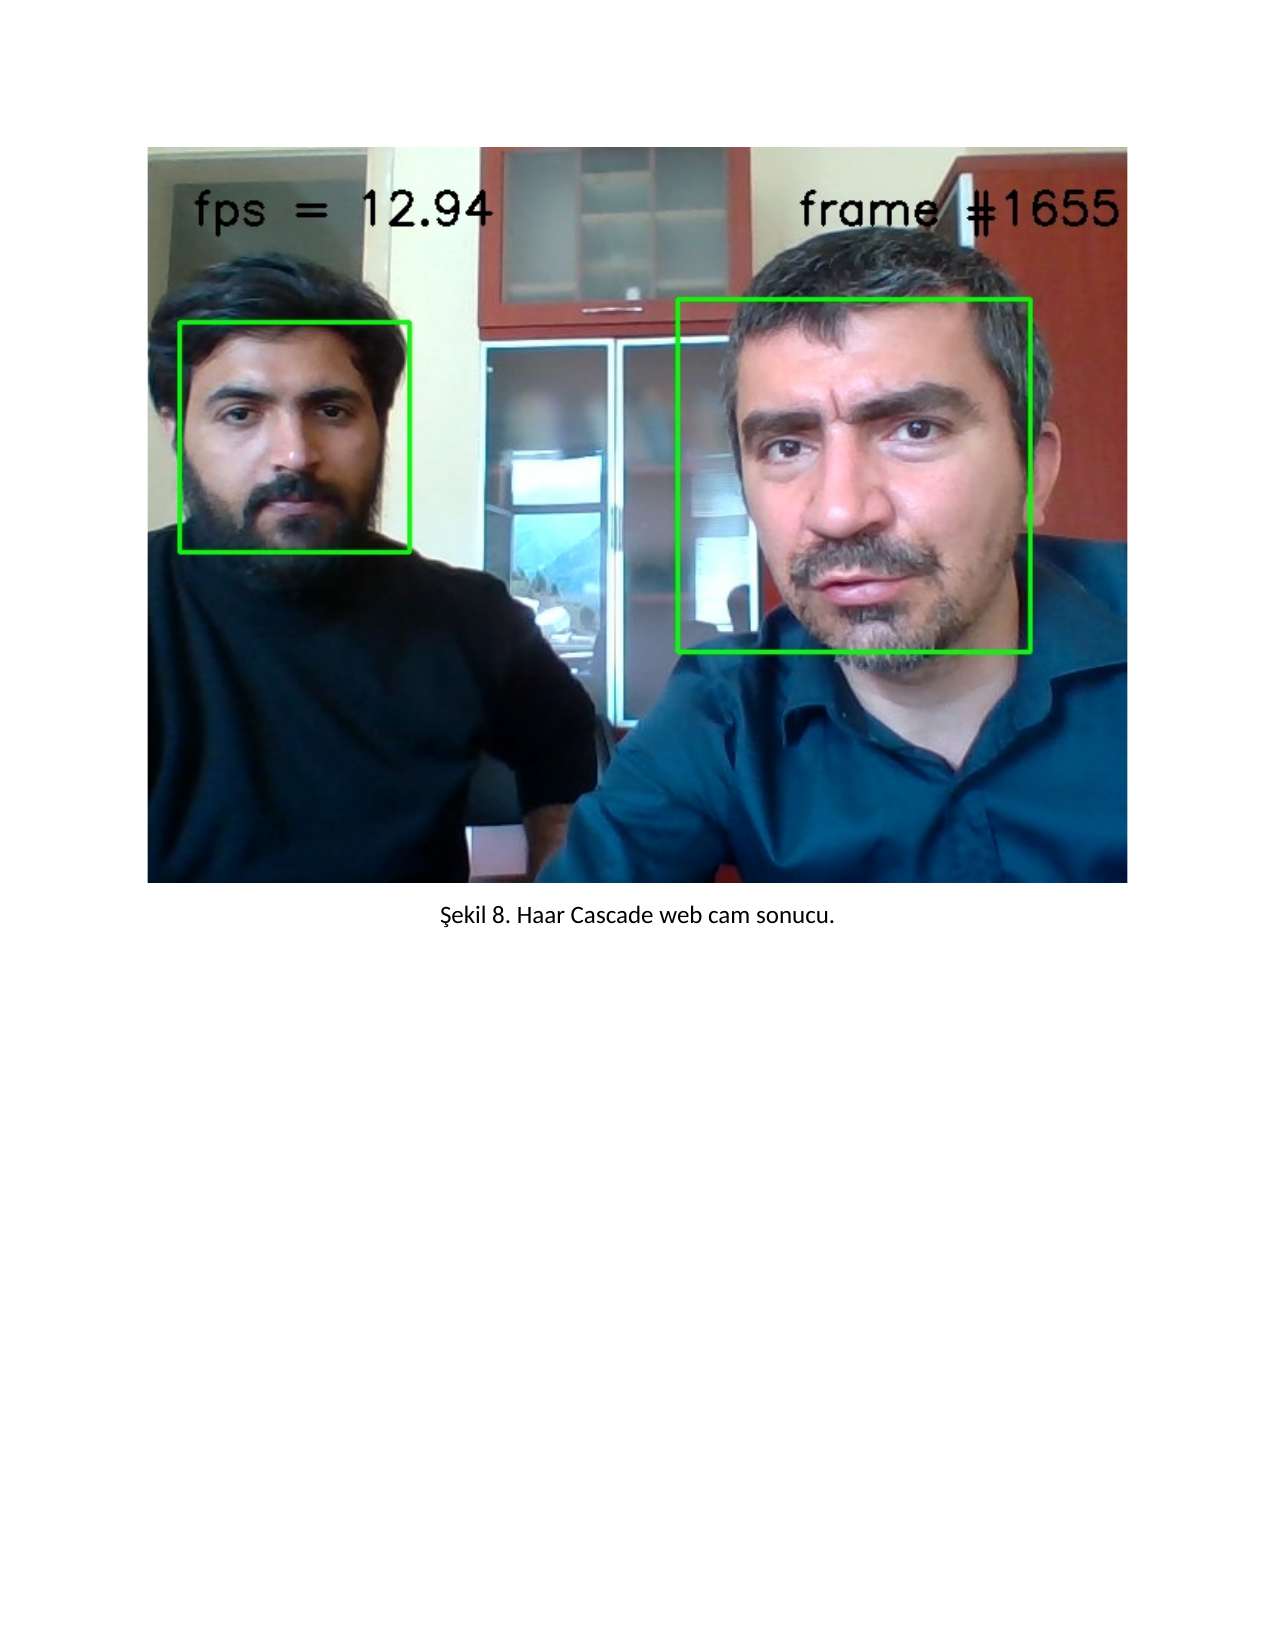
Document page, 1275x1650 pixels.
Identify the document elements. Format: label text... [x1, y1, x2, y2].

text Şekil 8. Haar Cascade web cam sonucu. [148, 899, 1127, 930]
picture [147, 147, 1128, 883]
